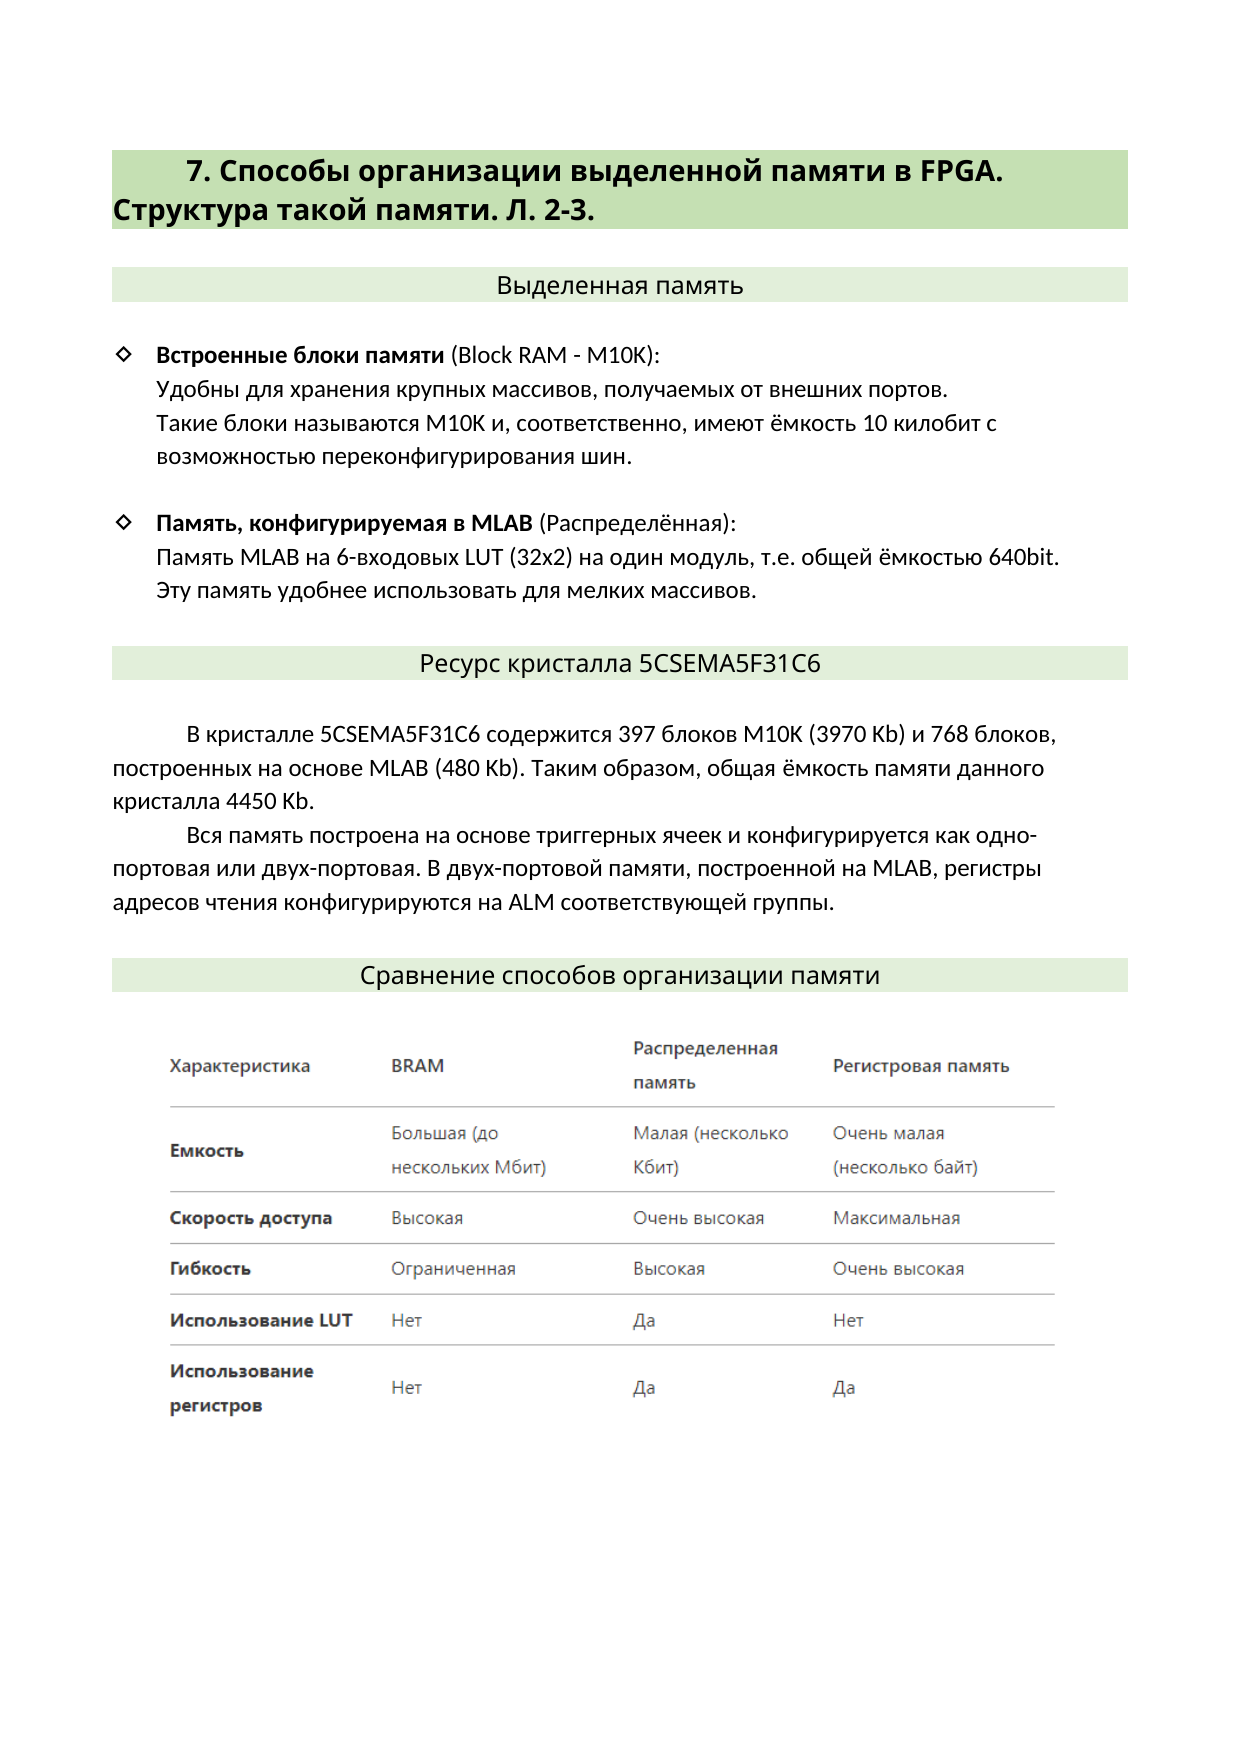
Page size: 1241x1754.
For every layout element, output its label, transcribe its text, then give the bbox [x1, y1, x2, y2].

list Эту память удобнее использовать для мелких массивов. [156, 574, 1128, 605]
text Вся память построена на основе триггерных ячеек и конфигурируется как одно-портовая или двух-портовая. В двух-портовой памяти, построенной на MLAB, регистры адресов чтения конфигурируются на ALM соответствующей группы. [112, 819, 1128, 917]
list Выделенная память [112, 267, 1128, 302]
list Память, конфигурируемая в MLAB (Распределённая): [112, 507, 1128, 538]
list Сравнение способов организации памяти [112, 958, 1128, 992]
list Такие блоки называются M10K и, соответственно, имеют ёмкость 10 килобит с возможностью переконфигурирования шин. [156, 407, 1128, 471]
list Удобны для хранения крупных массивов, получаемых от внешних портов. [156, 373, 1128, 404]
list Ресурс кристалла 5CSEMA5F31C6 [112, 646, 1128, 680]
picture [112, 1030, 1127, 1421]
text В кристалле 5CSEMA5F31C6 содержится 397 блоков M10K (3970 Kb) и 768 блоков, построенных на основе MLAB (480 Kb). Таким образом, общая ёмкость памяти данного кристалла 4450 Kb. [112, 718, 1128, 816]
list Память MLAB на 6-входовых LUT (32x2) на один модуль, т.е. общей ёмкостью 640bit. [156, 541, 1128, 571]
list Способы организации выделенной памяти в FPGA. Структура такой памяти. Л. 2-3. [112, 150, 1128, 229]
list Встроенные блоки памяти (Block RAM - M10K): [112, 340, 1128, 370]
